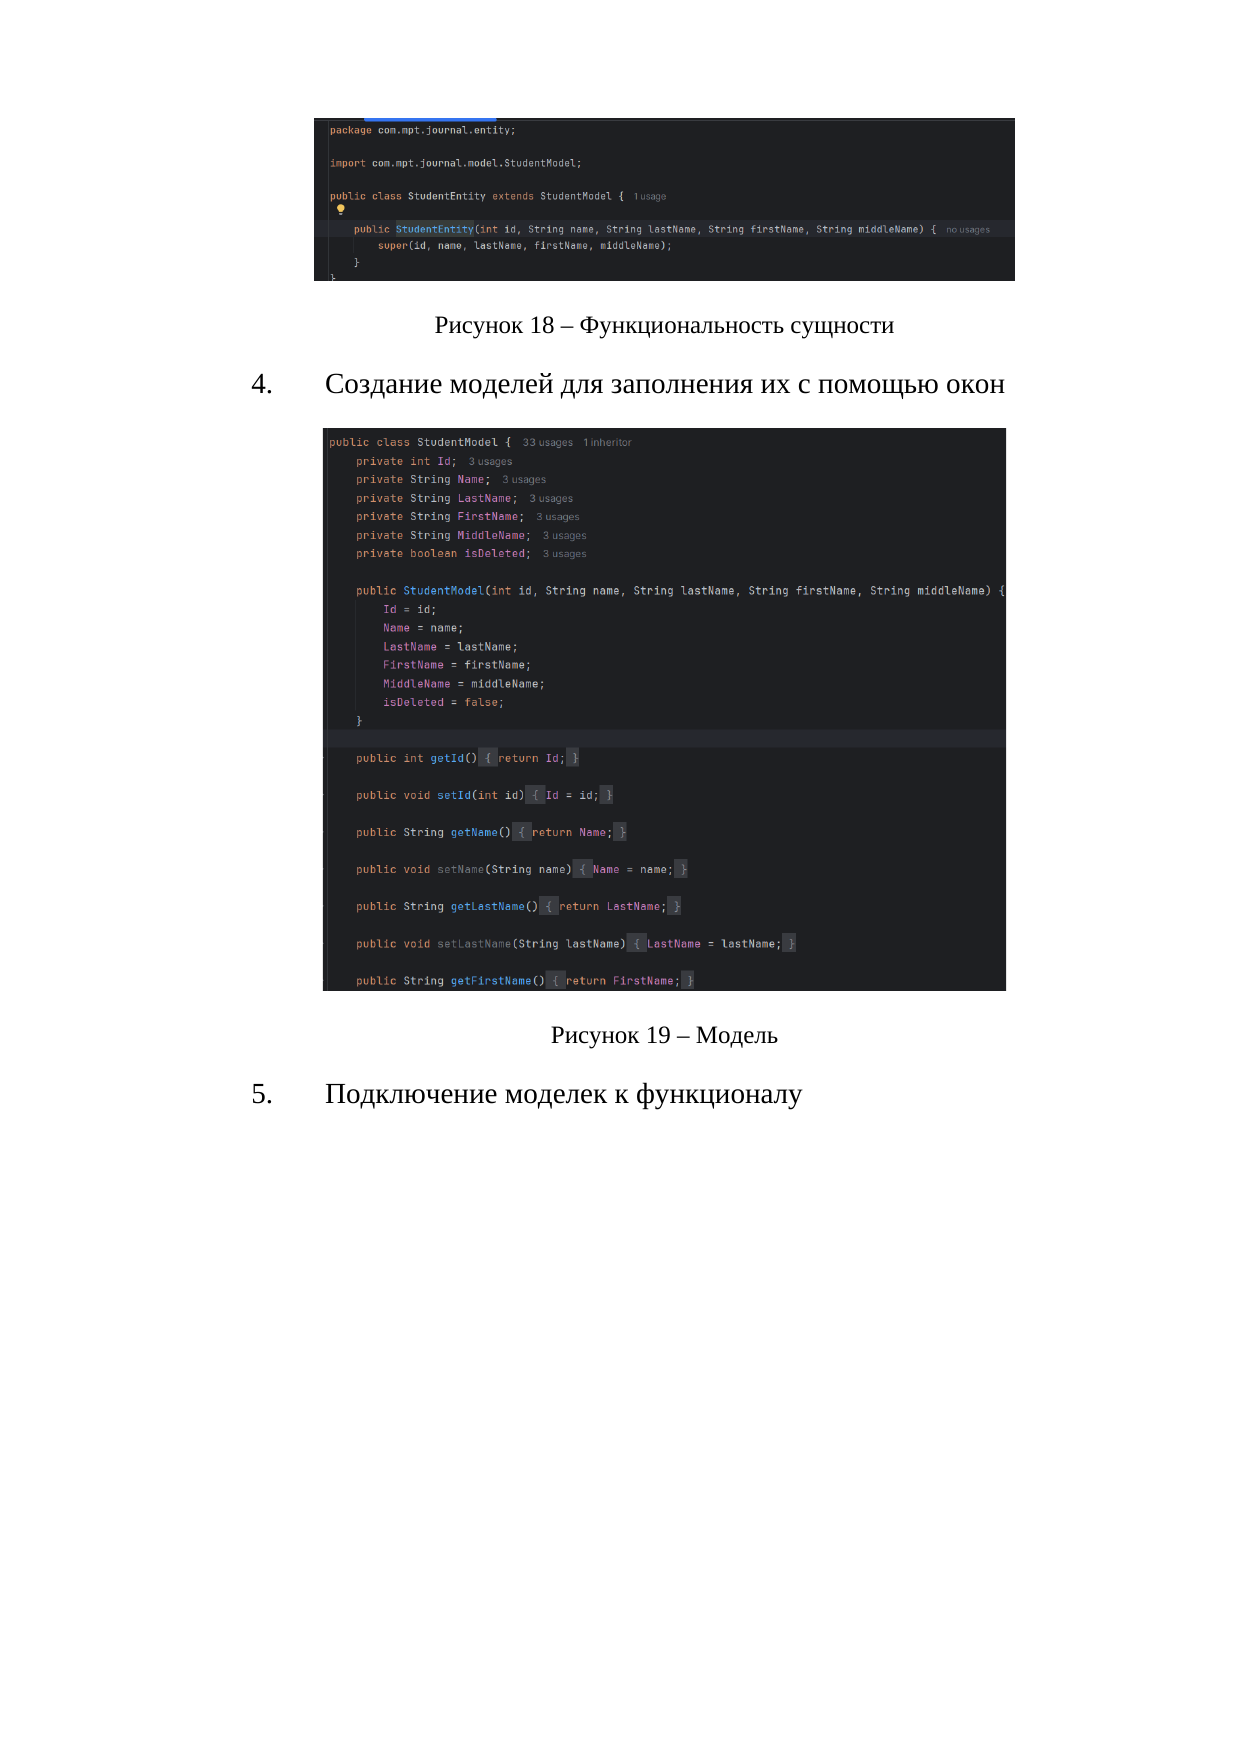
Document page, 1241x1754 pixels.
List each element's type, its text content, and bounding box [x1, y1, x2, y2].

text Рисунок 18 – Функциональность сущности [177, 310, 1152, 339]
list Создание моделей для заполнения их с помощью окон [177, 366, 1152, 399]
picture [314, 118, 1015, 281]
text Рисунок 19 – Модель [177, 1020, 1152, 1049]
picture [322, 428, 1007, 991]
list Подключение моделек к функционалу [177, 1076, 1152, 1109]
